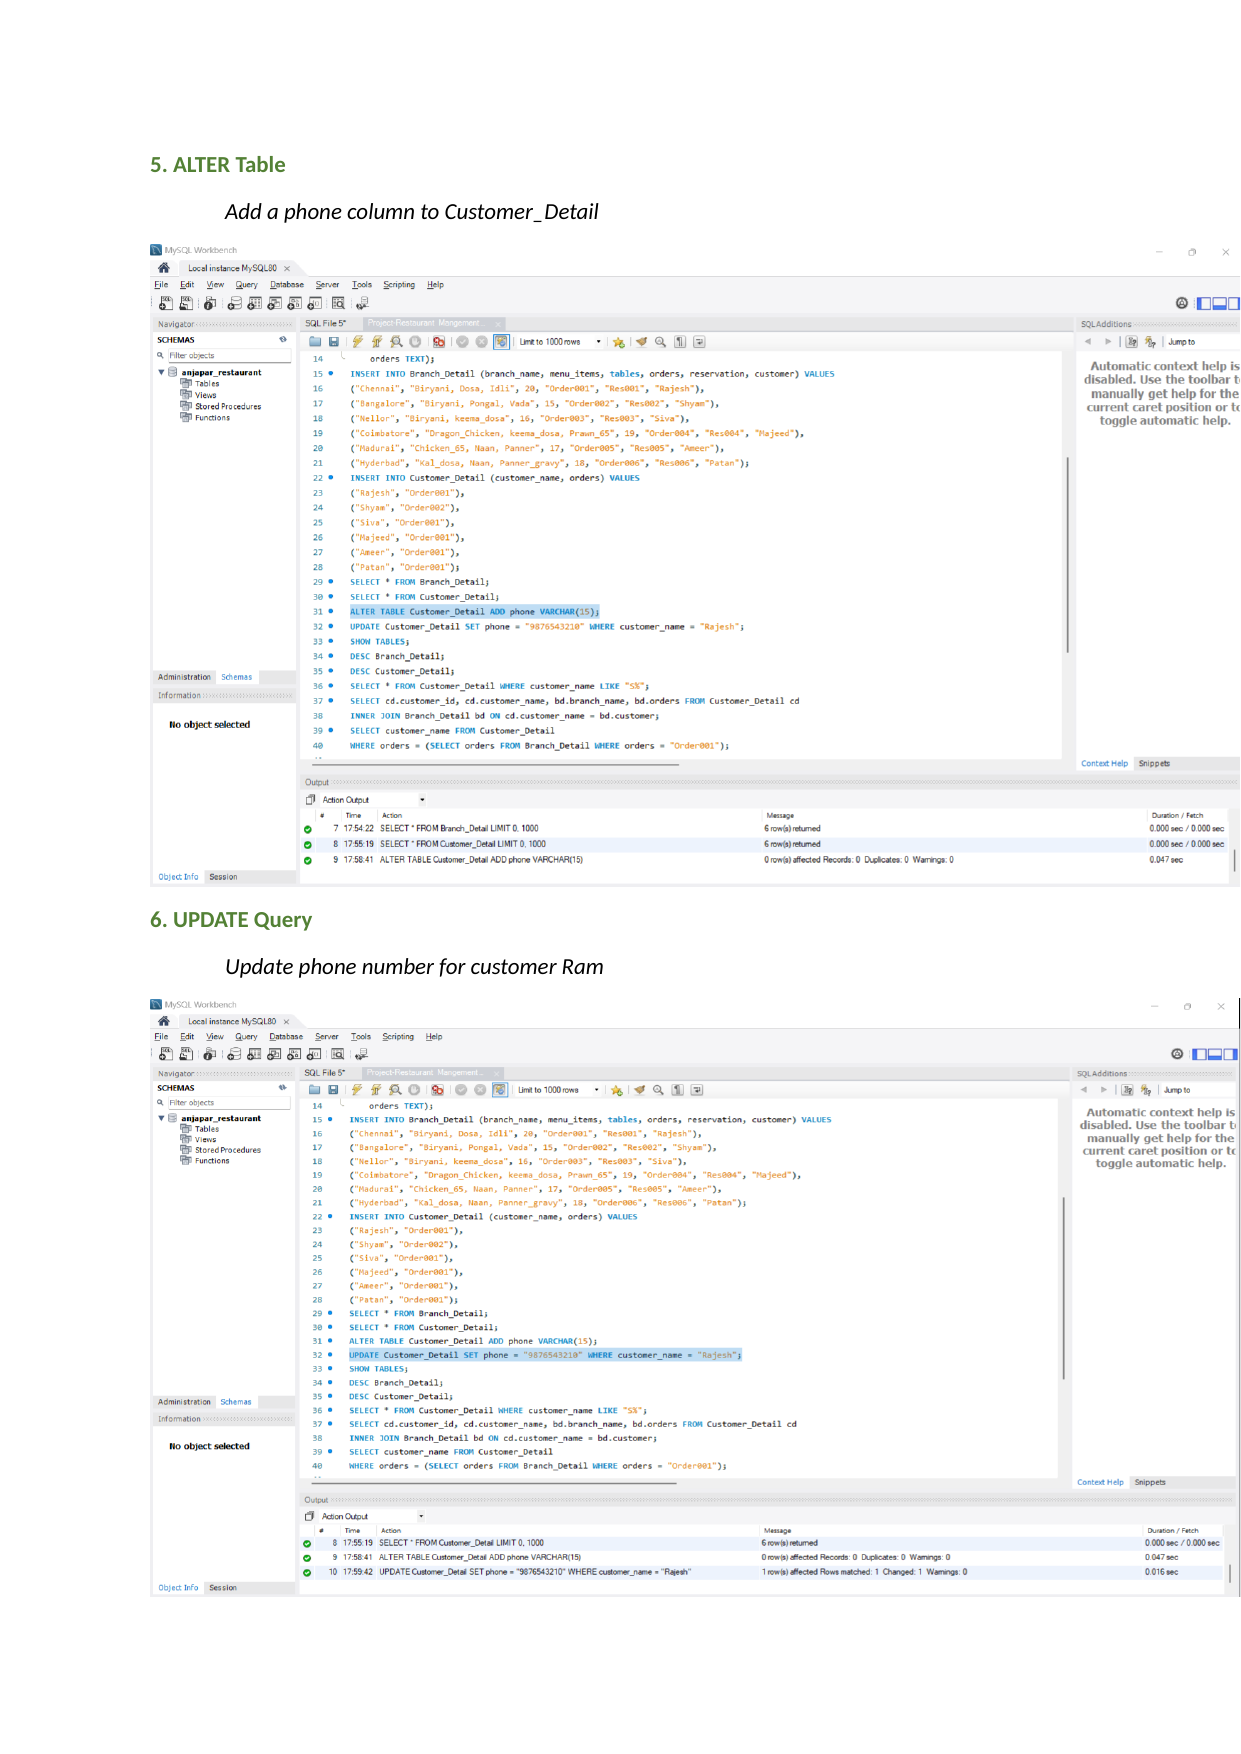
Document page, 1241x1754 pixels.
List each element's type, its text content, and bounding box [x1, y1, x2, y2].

text Add a phone column to Customer_Detail [150, 197, 1090, 225]
text Update phone number for customer Ram [150, 952, 1090, 980]
text 5. ALTER Table [150, 150, 1090, 178]
text 6. UPDATE Query [150, 905, 1090, 933]
